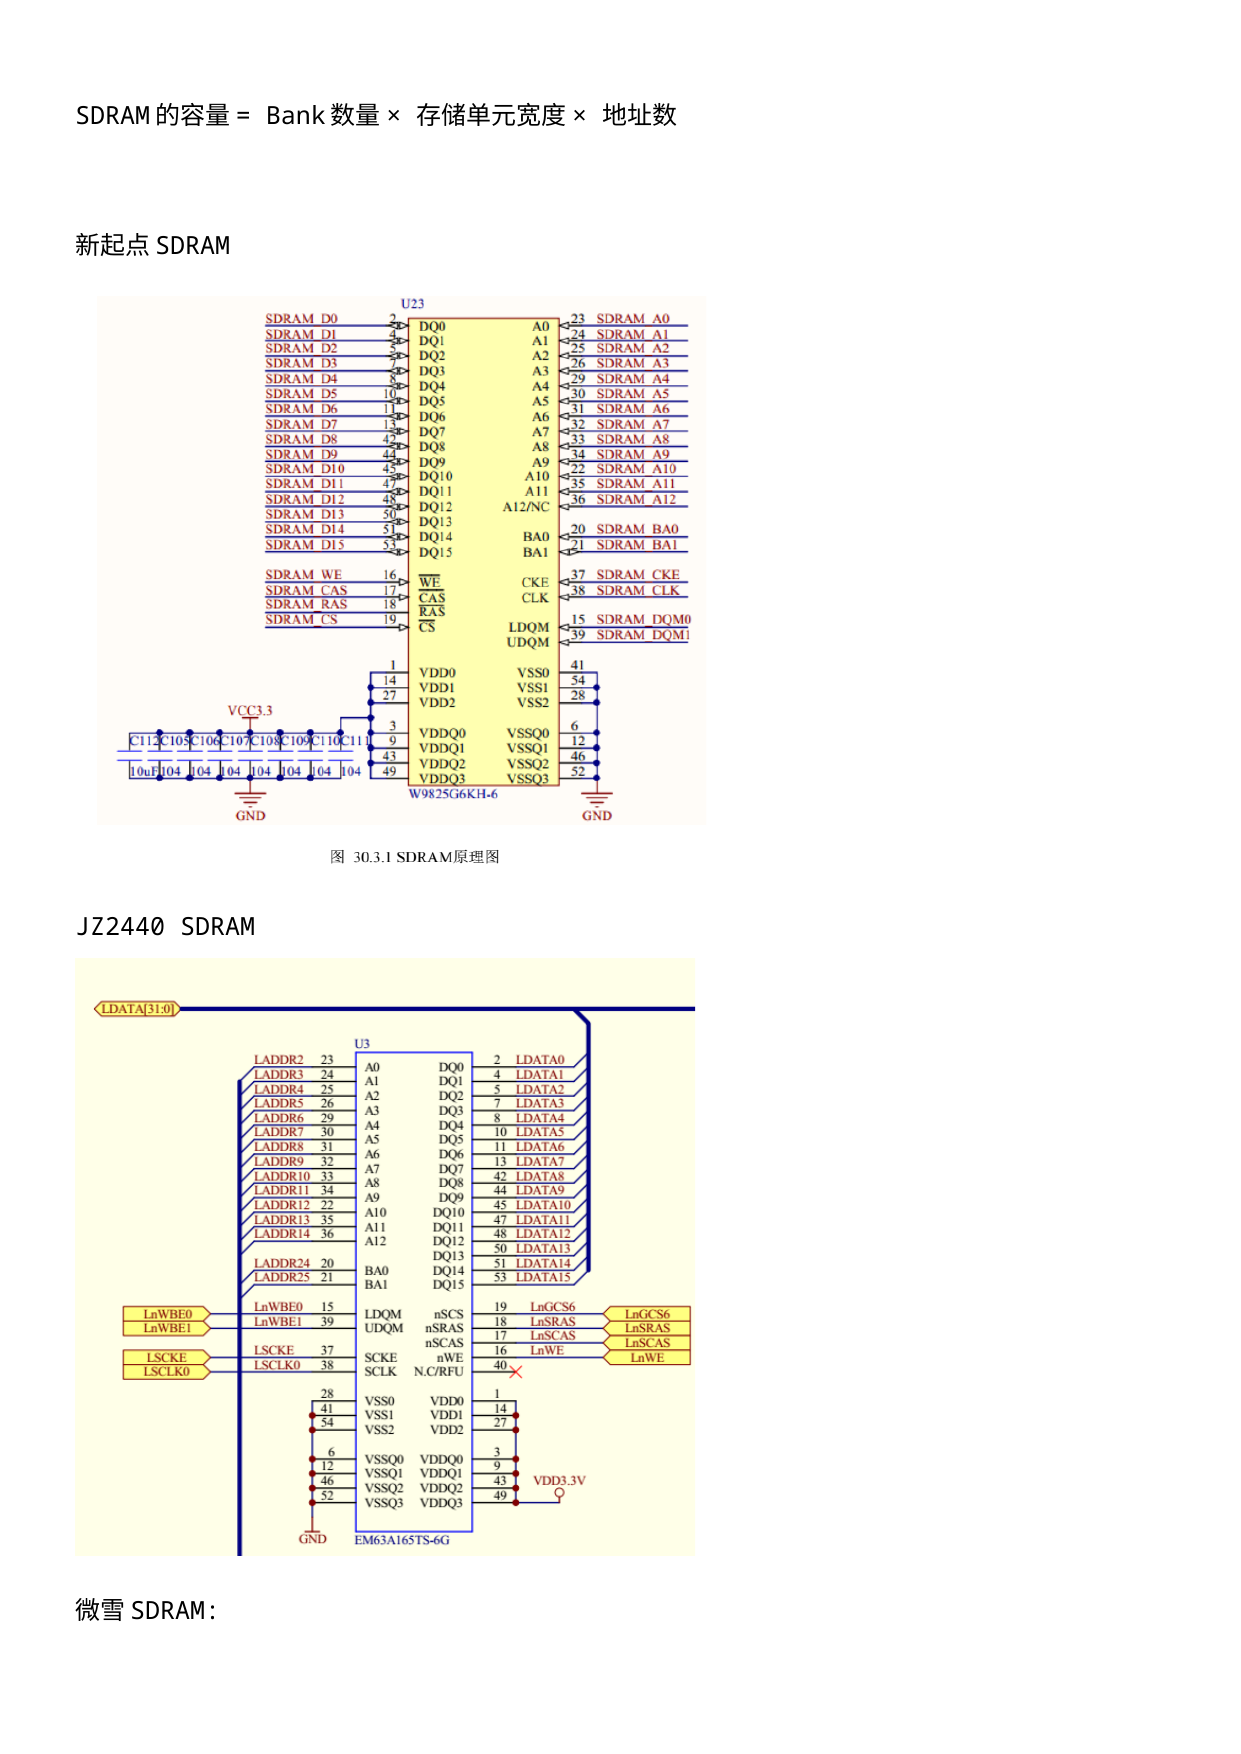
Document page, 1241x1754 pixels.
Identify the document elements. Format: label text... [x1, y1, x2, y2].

text SDRAM的容量 = Bank数量 × 存储单元宽度 × 地址数 [75, 81, 1165, 146]
text JZ2440 SDRAM [75, 893, 1165, 958]
picture [75, 275, 707, 871]
picture [75, 958, 696, 1556]
text 新起点SDRAM [75, 211, 1165, 276]
text 微雪SDRAM: [75, 1576, 1165, 1641]
